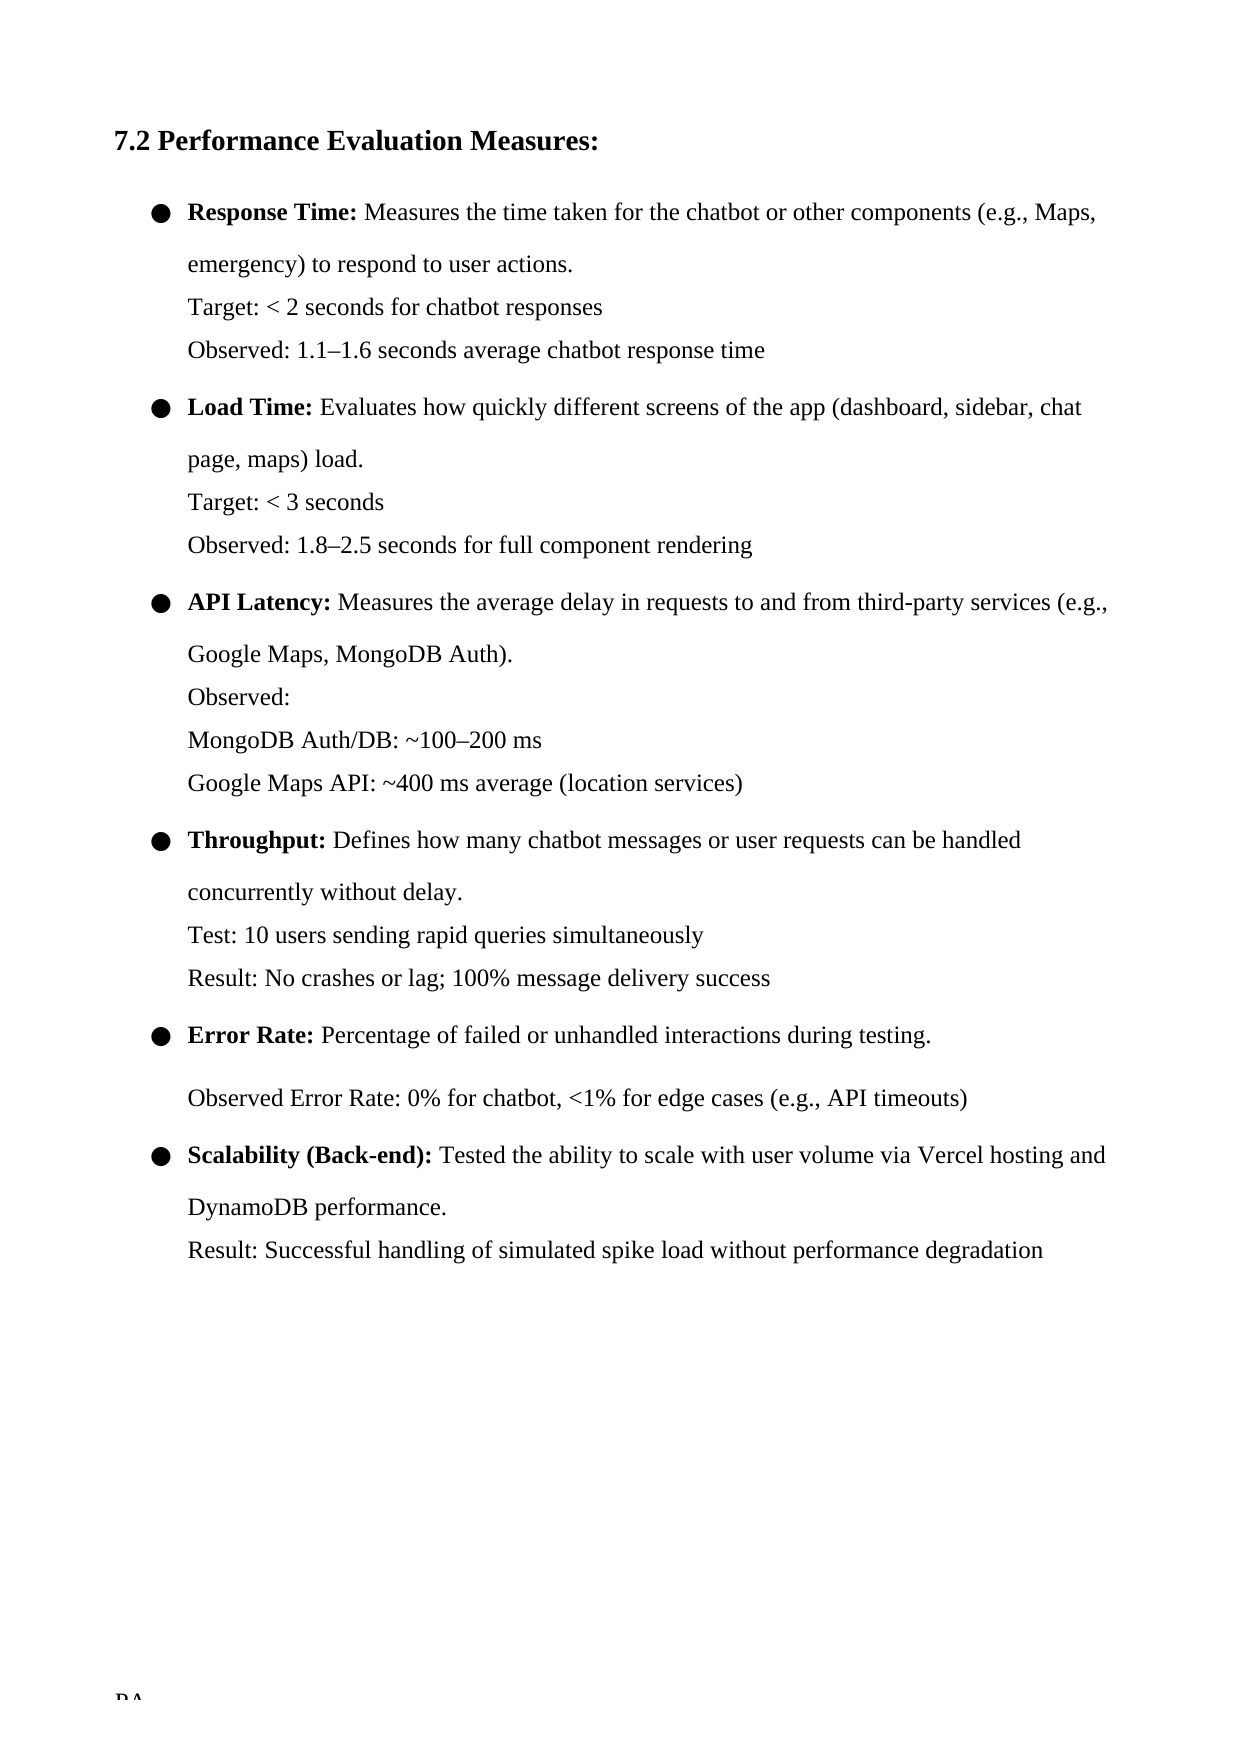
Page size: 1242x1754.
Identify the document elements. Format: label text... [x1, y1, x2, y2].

subtitle 7.2 Performance Evaluation Measures: [114, 123, 1129, 157]
list Throughput: Defines how many chatbot messages or user requests can be handled concurrently without delay. [150, 811, 1129, 906]
list API Latency: Measures the average delay in requests to and from third-party services (e.g., Google Maps, MongoDB Auth). [150, 573, 1129, 667]
text Test: 10 users sending rapid queries simultaneously Result: No crashes or lag; 100% message delivery success [187, 920, 1129, 992]
text Target: < 3 seconds [187, 487, 1129, 516]
text Observed Error Rate: 0% for chatbot, <1% for edge cases (e.g., API timeouts) [187, 1083, 1129, 1112]
list Response Time: Measures the time taken for the chatbot or other components (e.g., Maps, emergency) to respond to user actions. [150, 183, 1129, 277]
list Error Rate: Percentage of failed or unhandled interactions during testing. [150, 1006, 1129, 1057]
text Result: Successful handling of simulated spike load without performance degradation [187, 1235, 1129, 1264]
list Scalability (Back-end): Tested the ability to scale with user volume via Vercel hosting and DynamoDB performance. [150, 1126, 1129, 1221]
list Load Time: Evaluates how quickly different screens of the app (dashboard, sidebar, chat page, maps) load. [150, 378, 1129, 472]
text Target: < 2 seconds for chatbot responses Observed: 1.1–1.6 seconds average chatbot response time [187, 292, 1129, 364]
text Observed: MongoDB Auth/DB: ~100–200 ms Google Maps API: ~400 ms average (location services) [187, 682, 1129, 797]
text Observed: 1.8–2.5 seconds for full component rendering [187, 530, 1129, 559]
